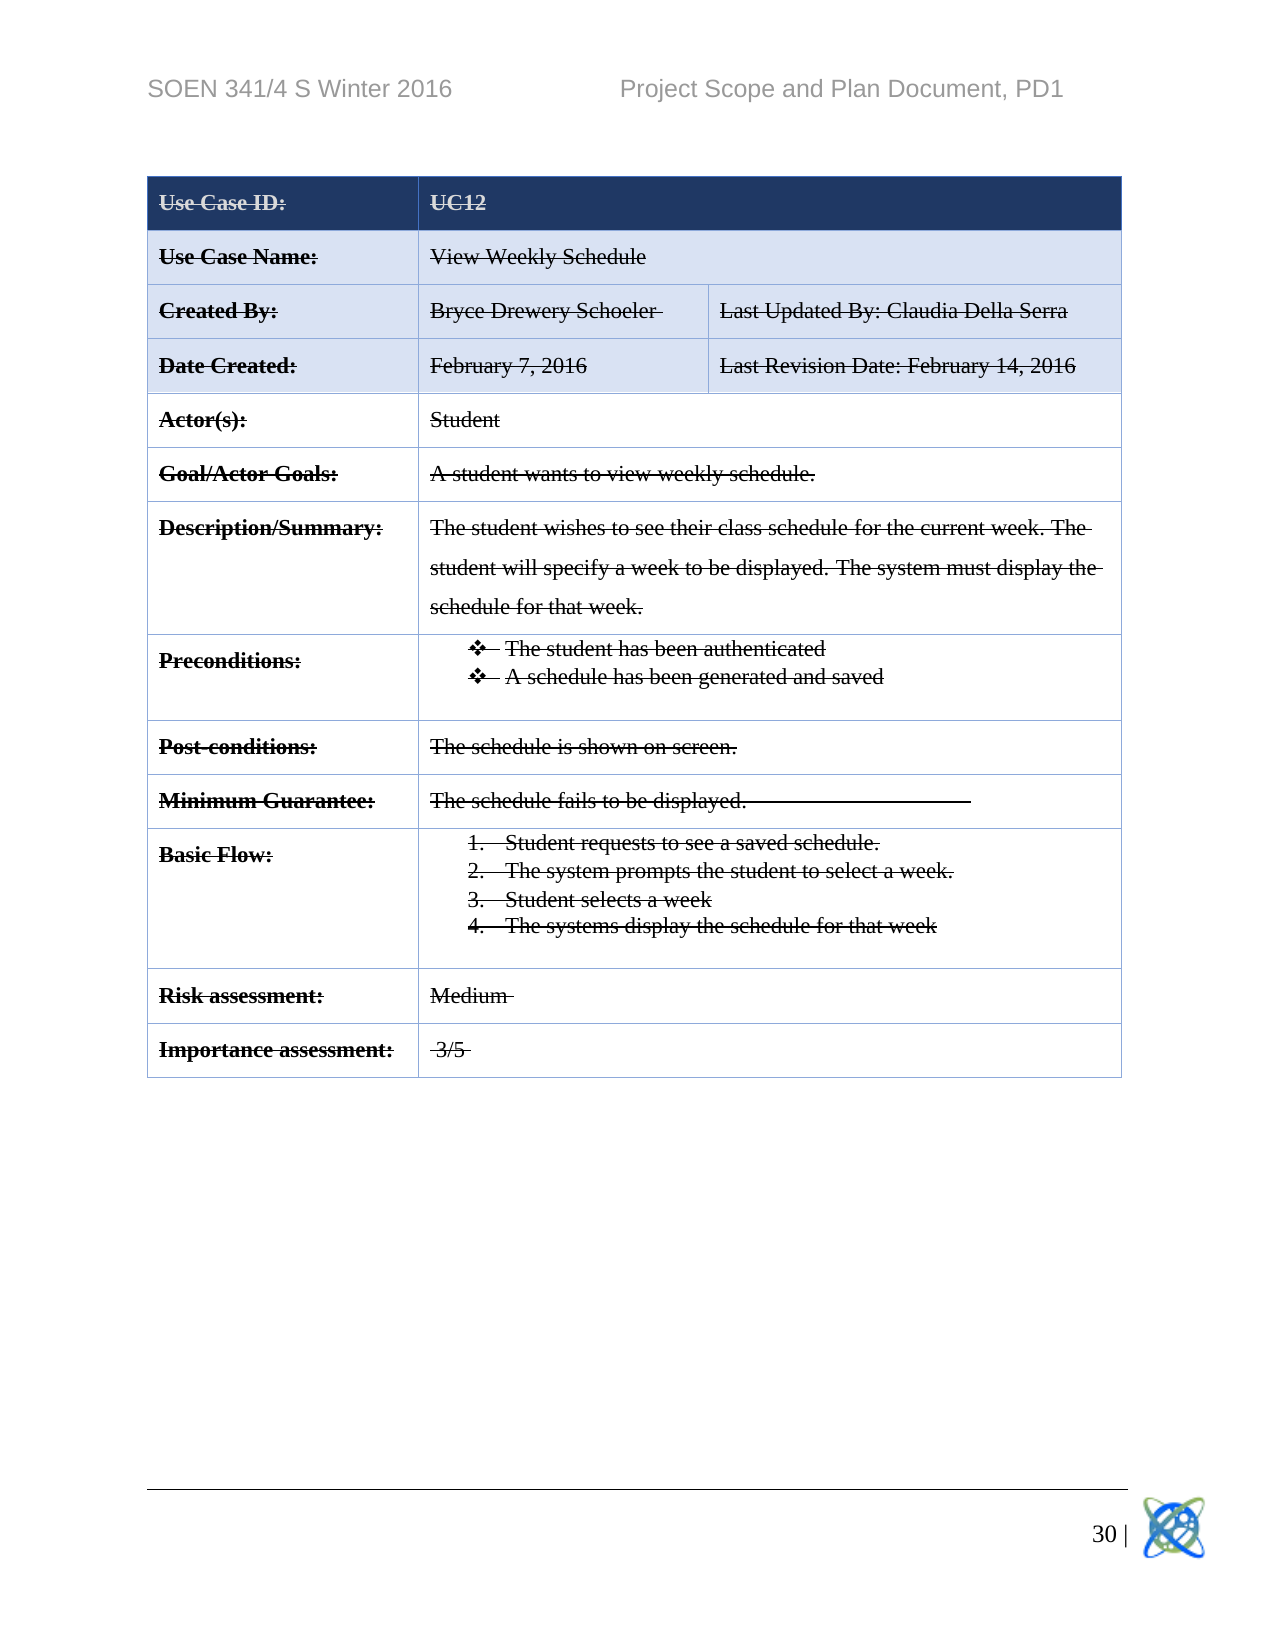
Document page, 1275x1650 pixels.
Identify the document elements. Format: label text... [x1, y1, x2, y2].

table_cell Actor(s): [148, 394, 418, 447]
table_cell The student wishes to see their class schedule for the current week. The student will specify a week to be displayed. The system must display the schedule for that week. [419, 502, 1121, 634]
table_cell View Weekly Schedule [419, 231, 1121, 284]
table_cell Importance assessment: [148, 1024, 418, 1077]
table_cell Last Revision Date: February 14, 2016 [709, 339, 1121, 392]
table_cell Preconditions: [148, 635, 418, 719]
table_cell Goal/Actor Goals: [148, 448, 418, 501]
table_cell Student requests to see a saved schedule. The system prompts the student to select a week. Student selects a week The systems display the schedule for that week [419, 829, 1121, 968]
table_header UC12 [419, 177, 1121, 230]
table_header Use Case ID: [148, 177, 418, 230]
table_cell February 7, 2016 [419, 339, 708, 392]
table_cell Bryce Drewery Schoeler [419, 285, 708, 338]
table_cell Basic Flow: [148, 829, 418, 968]
table_cell Post-conditions: [148, 721, 418, 774]
table_cell Medium [419, 969, 1121, 1022]
picture [1123, 1490, 1224, 1566]
table_cell Use Case Name: [148, 231, 418, 284]
table_cell Date Created: [148, 339, 418, 392]
table_cell Last Updated By: Claudia Della Serra [709, 285, 1121, 338]
table_cell Risk assessment: [148, 969, 418, 1022]
table_cell Created By: [148, 285, 418, 338]
table_cell The student has been authenticated A schedule has been generated and saved [419, 635, 1121, 719]
table_cell Description/Summary: [148, 502, 418, 634]
table_cell Student [419, 394, 1121, 447]
table_cell The schedule fails to be displayed. [419, 775, 1121, 828]
table_cell 3/5 [419, 1024, 1121, 1077]
table_cell Minimum Guarantee: [148, 775, 418, 828]
table_cell A student wants to view weekly schedule. [419, 448, 1121, 501]
table_cell The schedule is shown on screen. [419, 721, 1121, 774]
